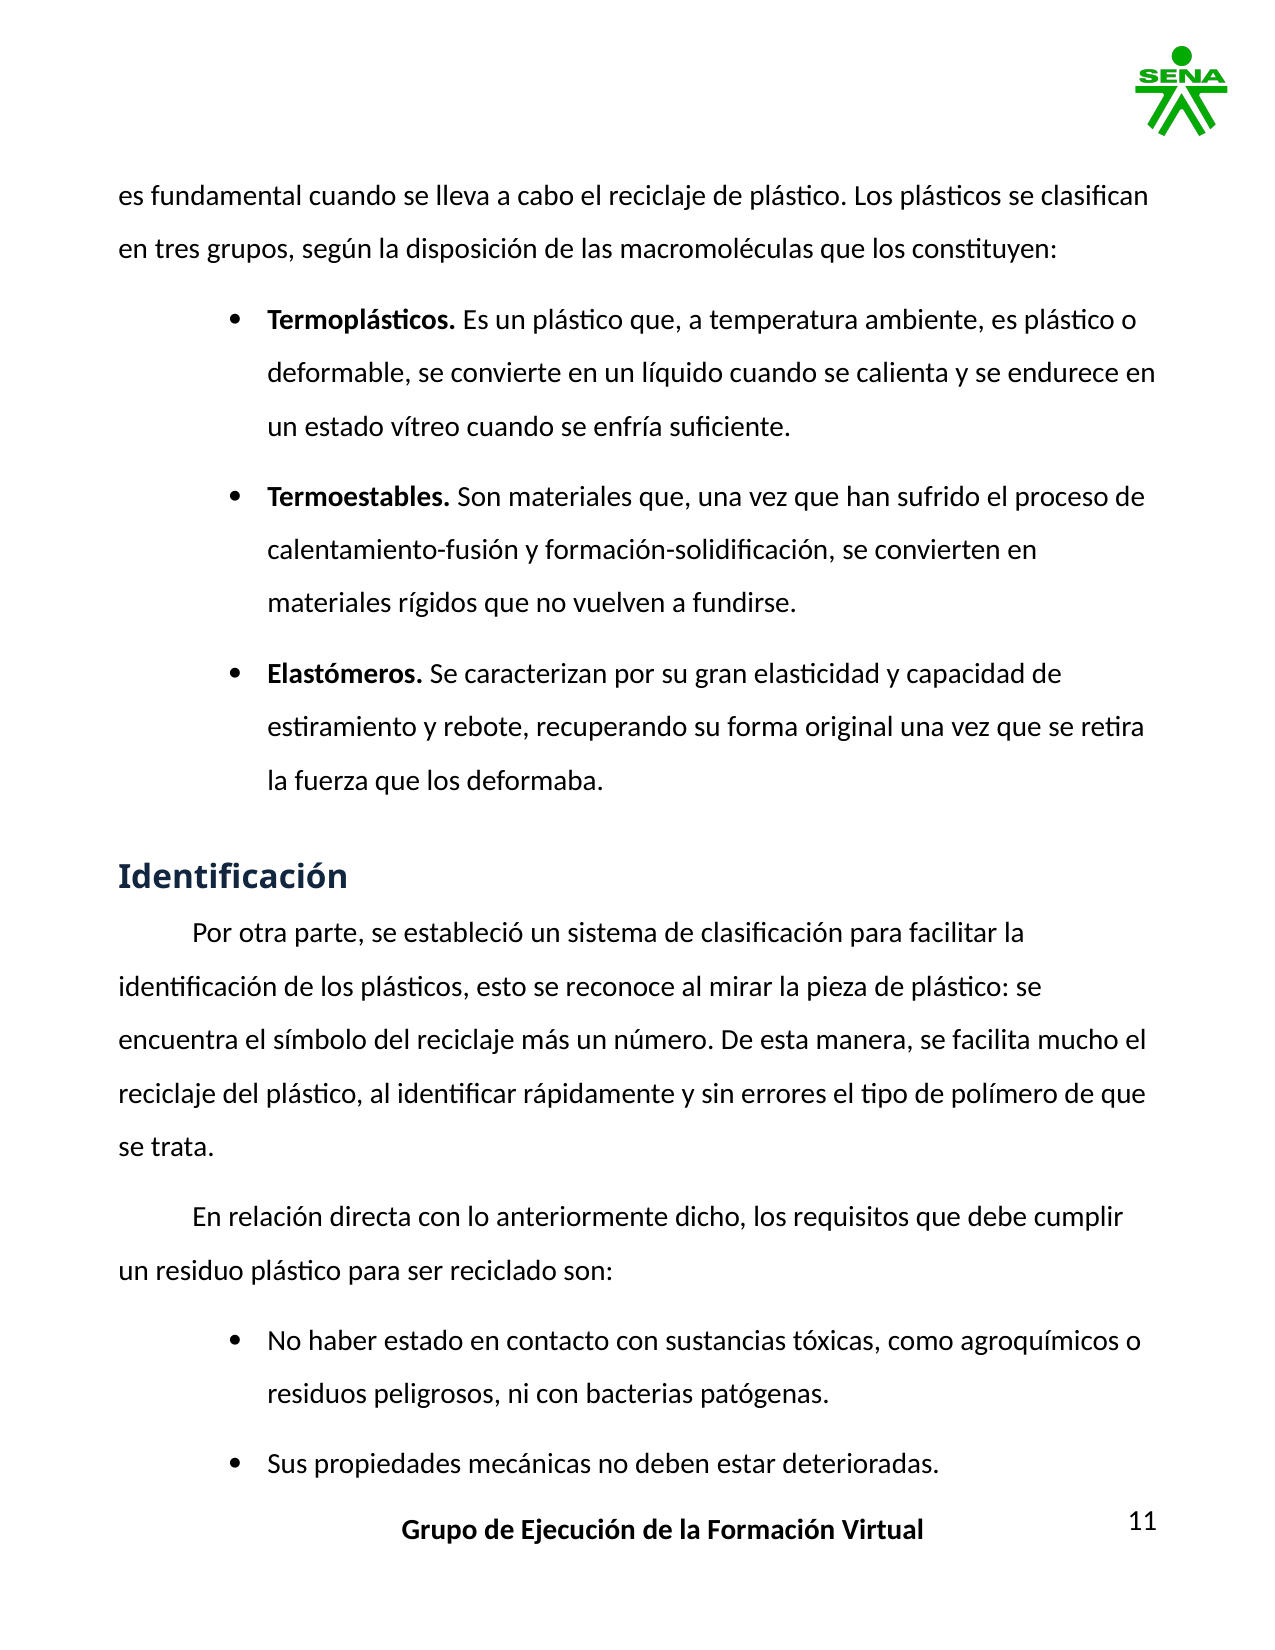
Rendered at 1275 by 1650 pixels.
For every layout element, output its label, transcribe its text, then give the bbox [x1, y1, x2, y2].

subtitle Identificación [118, 852, 1157, 898]
list Sus propiedades mecánicas no deben estar deterioradas. [230, 1446, 1157, 1481]
list No haber estado en contacto con sustancias tóxicas, como agroquímicos o residuos peligrosos, ni con bacterias patógenas. [230, 1322, 1157, 1411]
text En relación directa con lo anteriormente dicho, los requisitos que debe cumplir un residuo plástico para ser reciclado son: [118, 1198, 1157, 1287]
text Por otra parte, se estableció un sistema de clasificación para facilitar la identificación de los plásticos, esto se reconoce al mirar la pieza de plástico: se encuentra el símbolo del reciclaje más un número. De esta manera, se facilita mucho el reciclaje del plástico, al identificar rápidamente y sin errores el tipo de polímero de que se trata. [118, 914, 1157, 1164]
list Termoplásticos. Es un plástico que, a temperatura ambiente, es plástico o deformable, se convierte en un líquido cuando se calienta y se endurece en un estado vítreo cuando se enfría suficiente. [230, 301, 1157, 443]
list Termoestables. Son materiales que, una vez que han sufrido el proceso de calentamiento-fusión y formación-solidificación, se convierten en materiales rígidos que no vuelven a fundirse. [230, 478, 1157, 620]
picture [1135, 46, 1228, 136]
list Elastómeros. Se caracterizan por su gran elasticidad y capacidad de estiramiento y rebote, recuperando su forma original una vez que se retira la fuerza que los deformaba. [230, 655, 1157, 797]
